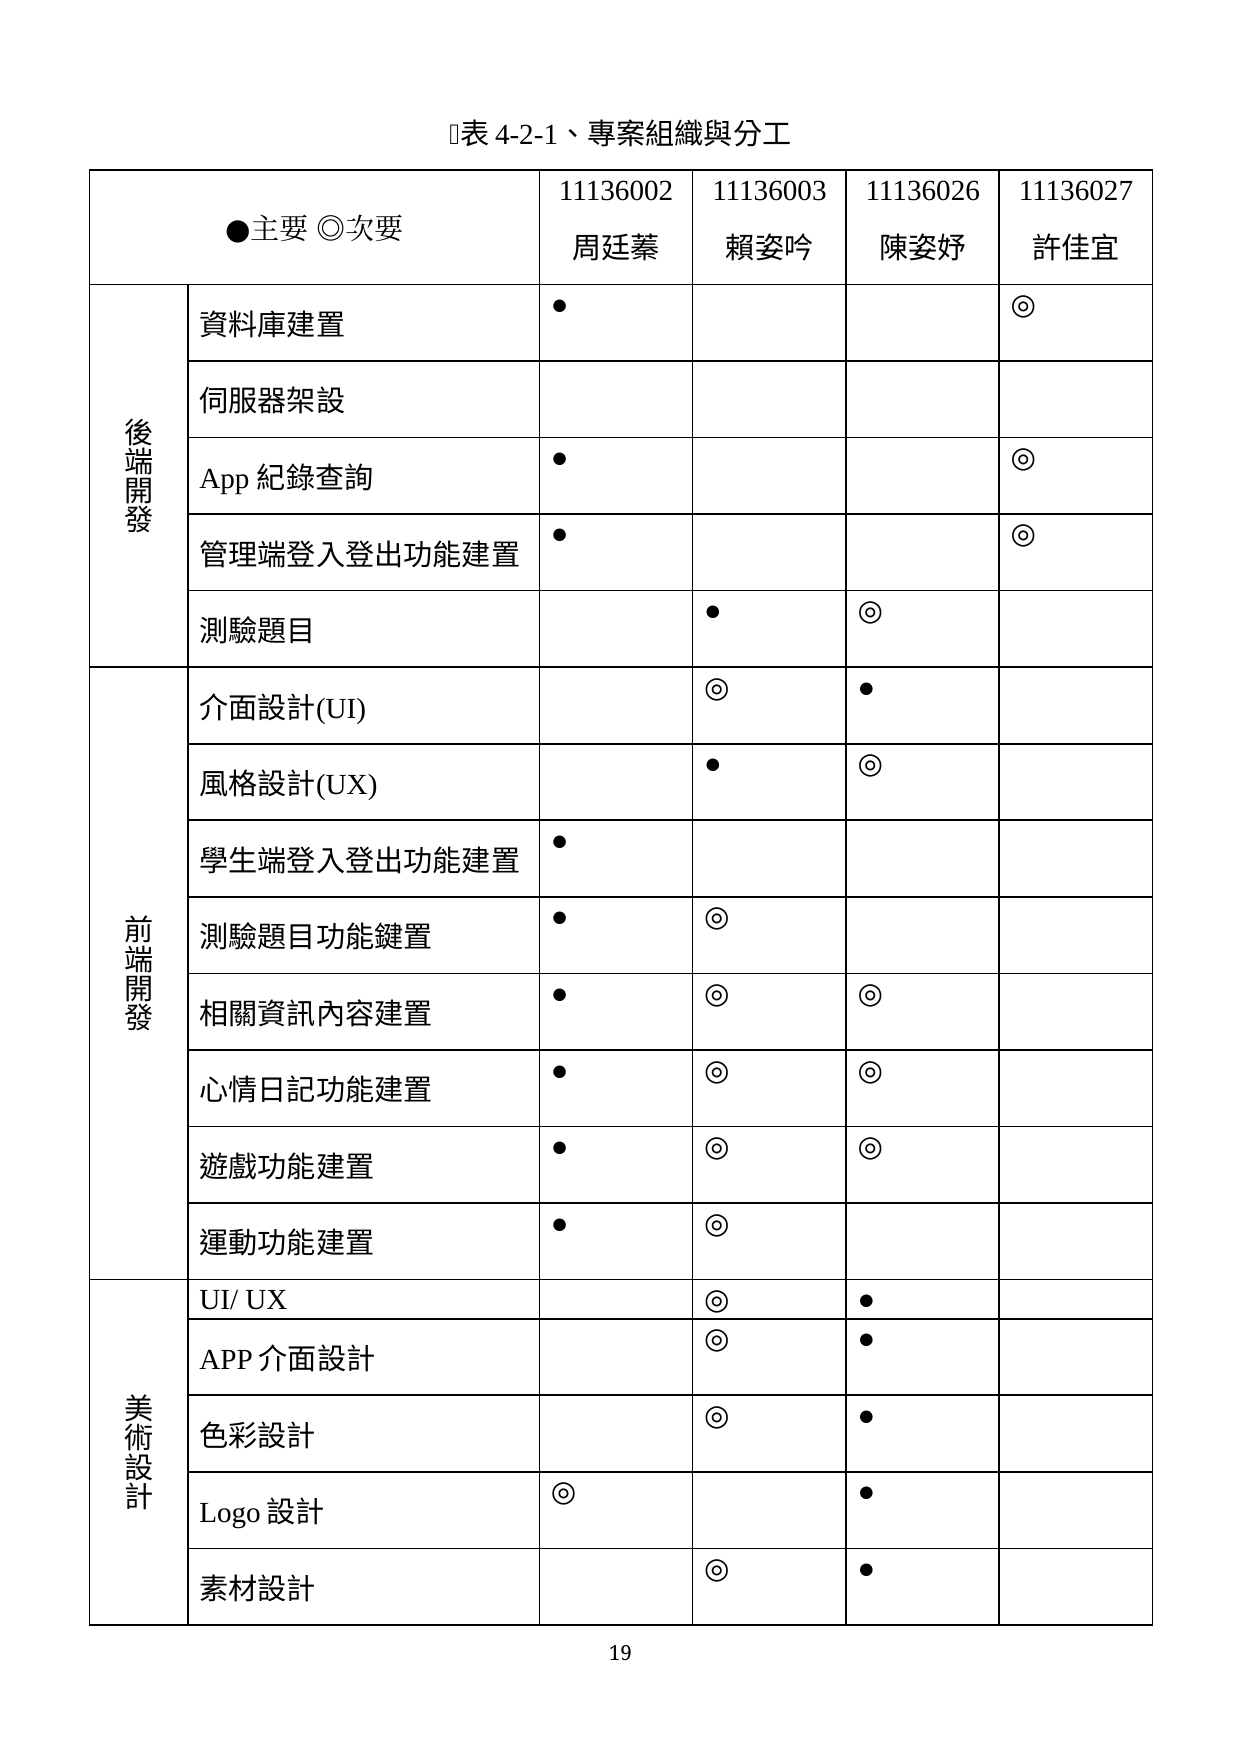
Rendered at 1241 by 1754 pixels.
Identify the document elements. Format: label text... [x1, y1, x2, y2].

table_cell ● [540, 285, 692, 360]
table_header 11136003 賴姿吟 [693, 171, 845, 283]
table_cell ◎ [1000, 438, 1152, 513]
table_cell ● [847, 1320, 998, 1394]
table_cell ● [540, 438, 692, 513]
table_cell [1000, 745, 1152, 819]
table_cell [693, 438, 845, 513]
table_cell 伺服器架設 [189, 362, 539, 437]
table_cell ● [847, 668, 998, 743]
table_cell [1000, 591, 1152, 666]
table_cell [540, 1396, 692, 1471]
table_header ●主要 ◎次要 [90, 171, 539, 283]
table_cell ● [847, 1396, 998, 1471]
table_cell 遊戲功能建置 [189, 1127, 539, 1202]
table_cell [1000, 1127, 1152, 1202]
table_cell ● [540, 1051, 692, 1126]
table_cell 管理端登入登出功能建置 [189, 515, 539, 590]
table_cell [540, 362, 692, 437]
table_cell 運動功能建置 [189, 1204, 539, 1279]
table_cell 學生端登入登出功能建置 [189, 821, 539, 896]
table_cell 心情日記功能建置 [189, 1051, 539, 1126]
table_cell ◎ [847, 1051, 998, 1126]
table_cell 資料庫建置 [189, 285, 539, 360]
table_cell [1000, 668, 1152, 743]
table_cell [847, 821, 998, 896]
table_cell [693, 515, 845, 590]
table_cell [540, 745, 692, 819]
table_cell [847, 1204, 998, 1279]
table_cell ◎ [693, 1320, 845, 1394]
table_cell [540, 1320, 692, 1394]
table_cell [1000, 1204, 1152, 1279]
table_cell [1000, 362, 1152, 437]
table_cell APP介面設計 [189, 1320, 539, 1394]
table_cell App 紀錄查詢 [189, 438, 539, 513]
table_cell [693, 1473, 845, 1547]
table_cell ● [540, 1204, 692, 1279]
table_cell ◎ [847, 1127, 998, 1202]
table_cell ◎ [693, 1396, 845, 1471]
table_cell [540, 1549, 692, 1624]
text 表4-2-1、專案組織與分工 [89, 94, 1152, 169]
table_cell [847, 362, 998, 437]
table_cell [540, 591, 692, 666]
table_cell [1000, 898, 1152, 972]
table_cell [847, 898, 998, 972]
table_cell [540, 1280, 692, 1318]
table_cell [1000, 1549, 1152, 1624]
table_cell ◎ [847, 745, 998, 819]
table_cell 後端開發 [90, 285, 187, 666]
table_cell ● [693, 745, 845, 819]
table_cell [1000, 1051, 1152, 1126]
table_cell 風格設計(UX) [189, 745, 539, 819]
table_cell [1000, 1396, 1152, 1471]
table_cell [693, 285, 845, 360]
table_cell ● [540, 898, 692, 972]
table_cell ◎ [693, 1127, 845, 1202]
table_cell [1000, 974, 1152, 1049]
table_header 11136026 陳姿妤 [847, 171, 998, 283]
table_cell [1000, 1320, 1152, 1394]
table_cell ● [847, 1280, 998, 1318]
table_cell [847, 438, 998, 513]
table_cell ◎ [693, 1549, 845, 1624]
table_cell 測驗題目 [189, 591, 539, 666]
table_cell [847, 285, 998, 360]
table_cell ◎ [693, 668, 845, 743]
table_cell 素材設計 [189, 1549, 539, 1624]
table_header 11136002 周廷蓁 [540, 171, 692, 283]
table_cell ● [540, 974, 692, 1049]
table_cell ◎ [693, 974, 845, 1049]
table_cell [693, 821, 845, 896]
table_cell ◎ [540, 1473, 692, 1547]
table_cell [540, 668, 692, 743]
table_cell ● [693, 591, 845, 666]
table_cell ● [540, 821, 692, 896]
table_cell ● [847, 1473, 998, 1547]
table_header 11136027 許佳宜 [1000, 171, 1152, 283]
table_cell [1000, 1280, 1152, 1318]
table_cell 測驗題目功能鍵置 [189, 898, 539, 972]
table_cell [1000, 1473, 1152, 1547]
table_cell ◎ [1000, 515, 1152, 590]
table_cell ● [847, 1549, 998, 1624]
table_cell 美術設計 [90, 1280, 187, 1624]
table_cell 前端開發 [90, 668, 187, 1279]
table_cell 相關資訊內容建置 [189, 974, 539, 1049]
table_cell ◎ [847, 974, 998, 1049]
table_cell 色彩設計 [189, 1396, 539, 1471]
table_cell ● [540, 1127, 692, 1202]
table_cell ◎ [693, 1051, 845, 1126]
table_cell [847, 515, 998, 590]
table_cell Logo設計 [189, 1473, 539, 1547]
table_cell ◎ [693, 898, 845, 972]
table_cell ◎ [693, 1280, 845, 1318]
table_cell [693, 362, 845, 437]
table_cell ◎ [1000, 285, 1152, 360]
table_cell ● [540, 515, 692, 590]
table_cell UI/ UX [189, 1280, 539, 1318]
table_cell ◎ [847, 591, 998, 666]
table_cell 介面設計(UI) [189, 668, 539, 743]
table_cell [1000, 821, 1152, 896]
table_cell ◎ [693, 1204, 845, 1279]
